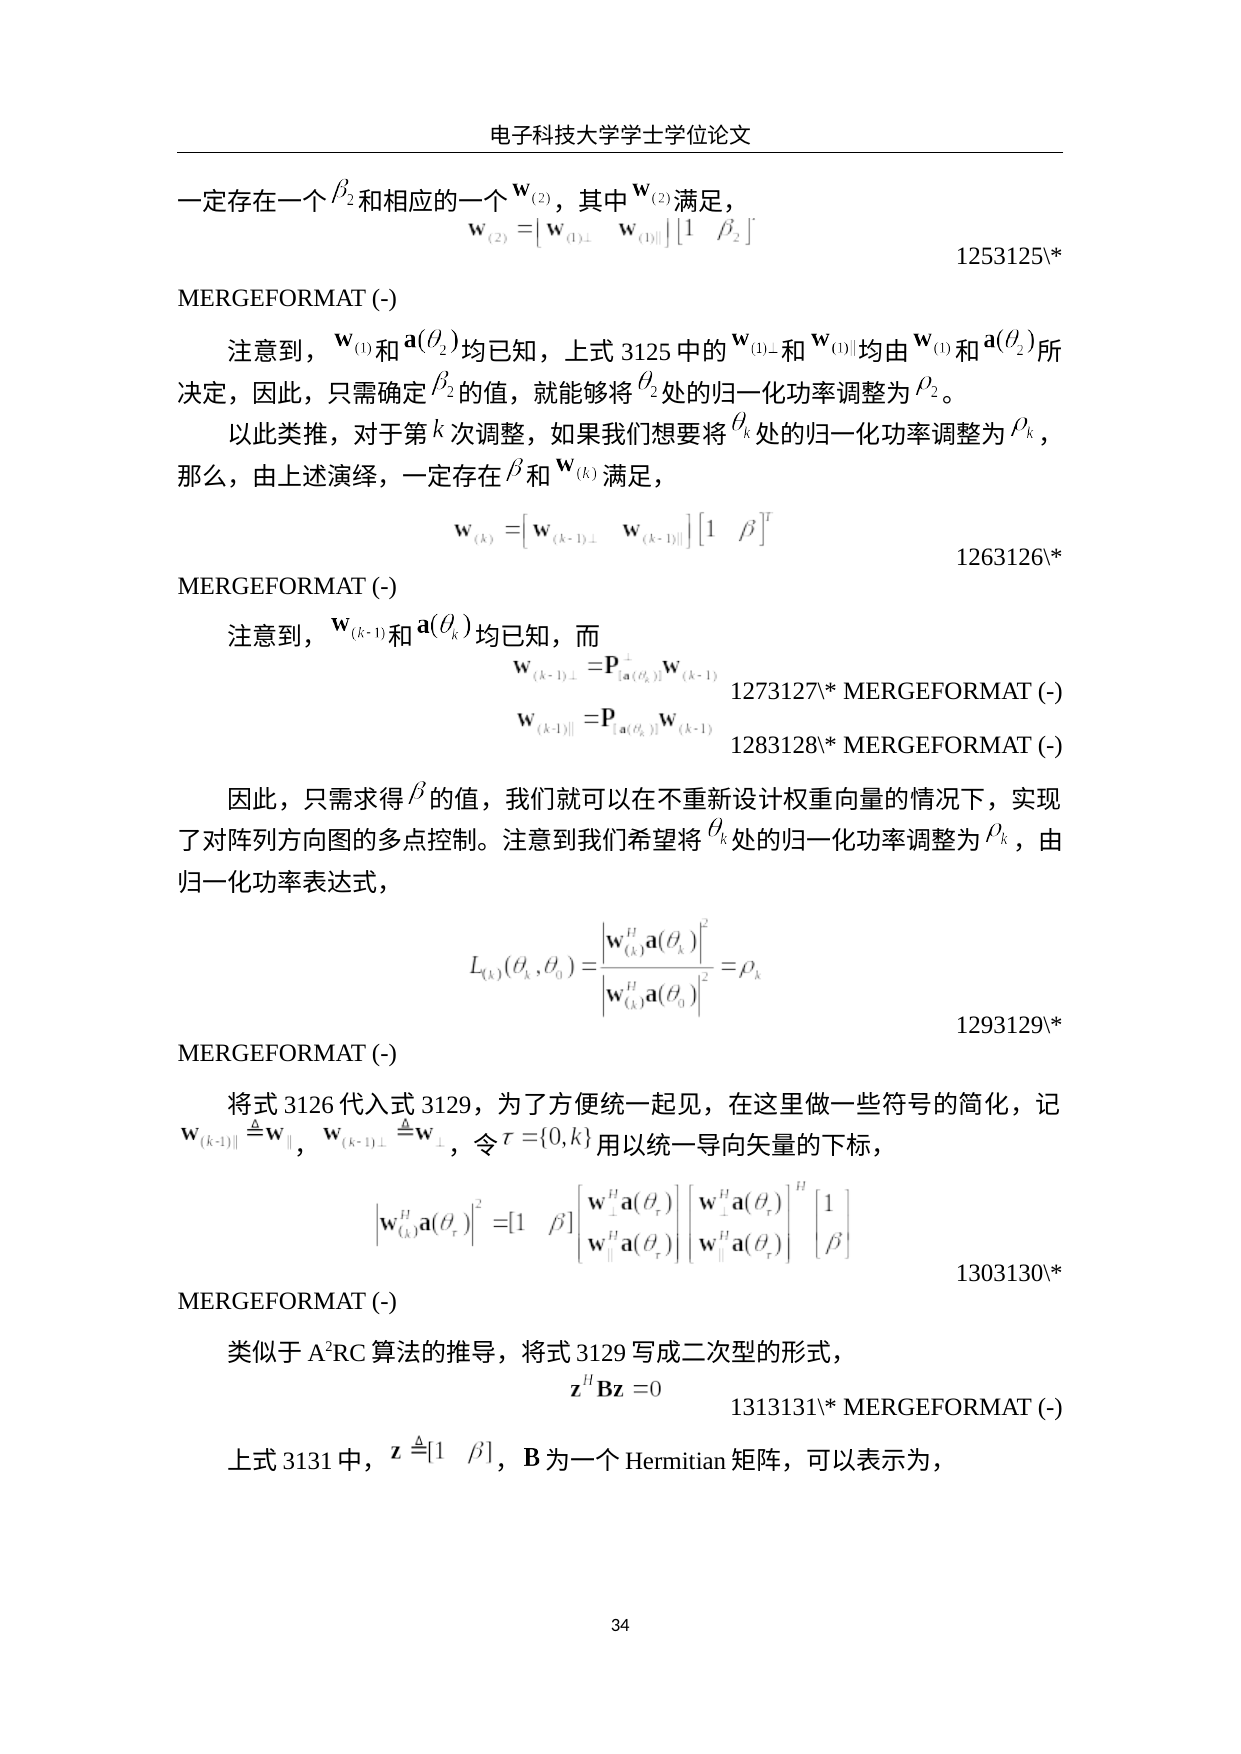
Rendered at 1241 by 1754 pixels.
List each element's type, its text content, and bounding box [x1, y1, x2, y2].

text 注意到，和均已知，而 [177, 612, 1063, 654]
text 将式代入式，为了方便统一起见，在这里做一些符号的简化，记，，令用以统一导向矢量的下标， [177, 1080, 1063, 1163]
text 上式中，，为一个Hermitian矩阵，可以表示为， [177, 1436, 1063, 1478]
text 类似于A2RC算法的推导，将式写成二次型的形式， [177, 1328, 1063, 1369]
text 因此，只需求得的值，我们就可以在不重新设计权重向量的情况下，实现了对阵列方向图的多点控制。注意到我们希望将处的归一化功率调整为，由归一化功率表达式， [177, 775, 1063, 900]
text 以此类推，对于第次调整，如果我们想要将处的归一化功率调整为，那么，由上述演绎，一定存在和满足， [177, 411, 1063, 494]
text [177, 177, 1063, 219]
text 注意到，和均已知，上式中的和均由和所决定，因此，只需确定的值，就能够将处的归一化功率调整为。 [177, 327, 1063, 411]
